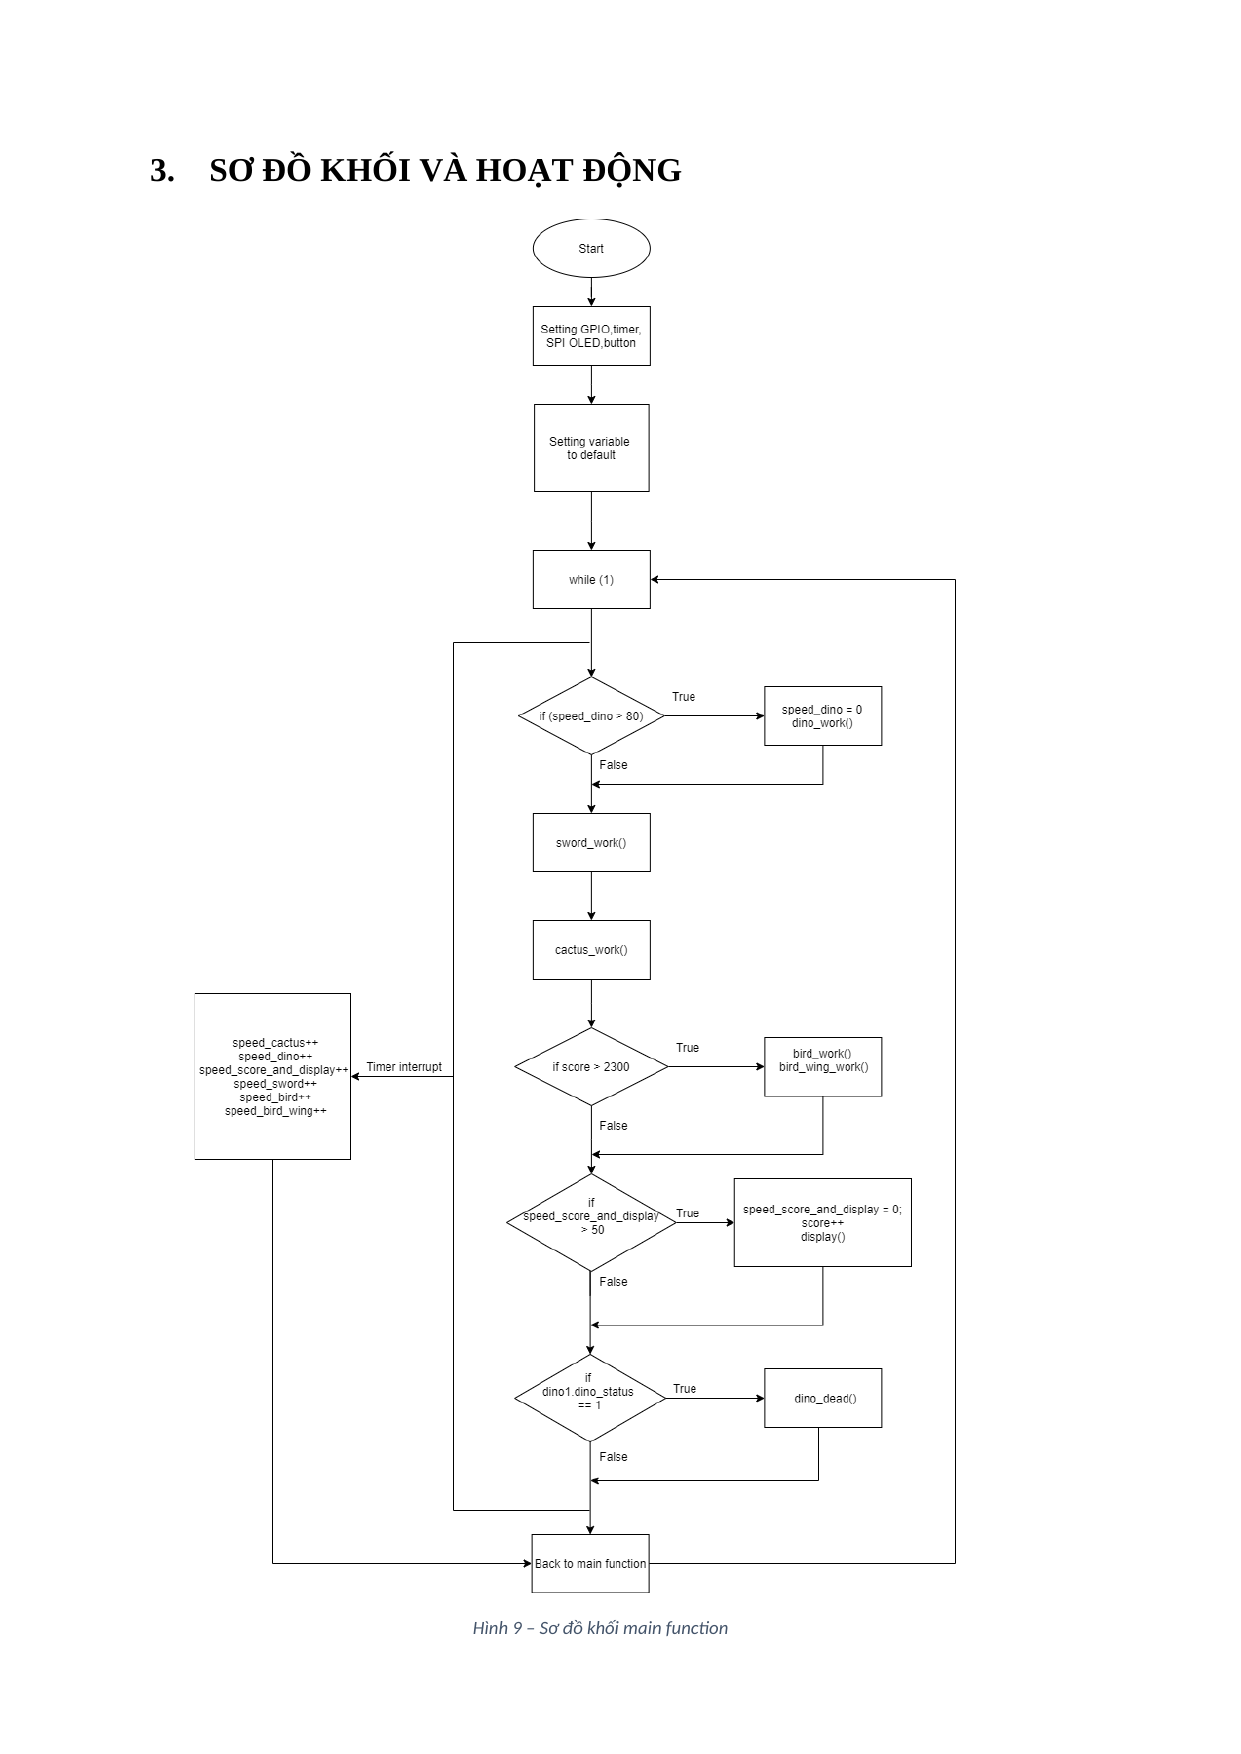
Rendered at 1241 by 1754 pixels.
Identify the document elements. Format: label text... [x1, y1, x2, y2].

subtitle SƠ ĐỒ KHỐI VÀ HOẠT ĐỘNG [150, 150, 1090, 188]
picture [194, 219, 963, 1593]
